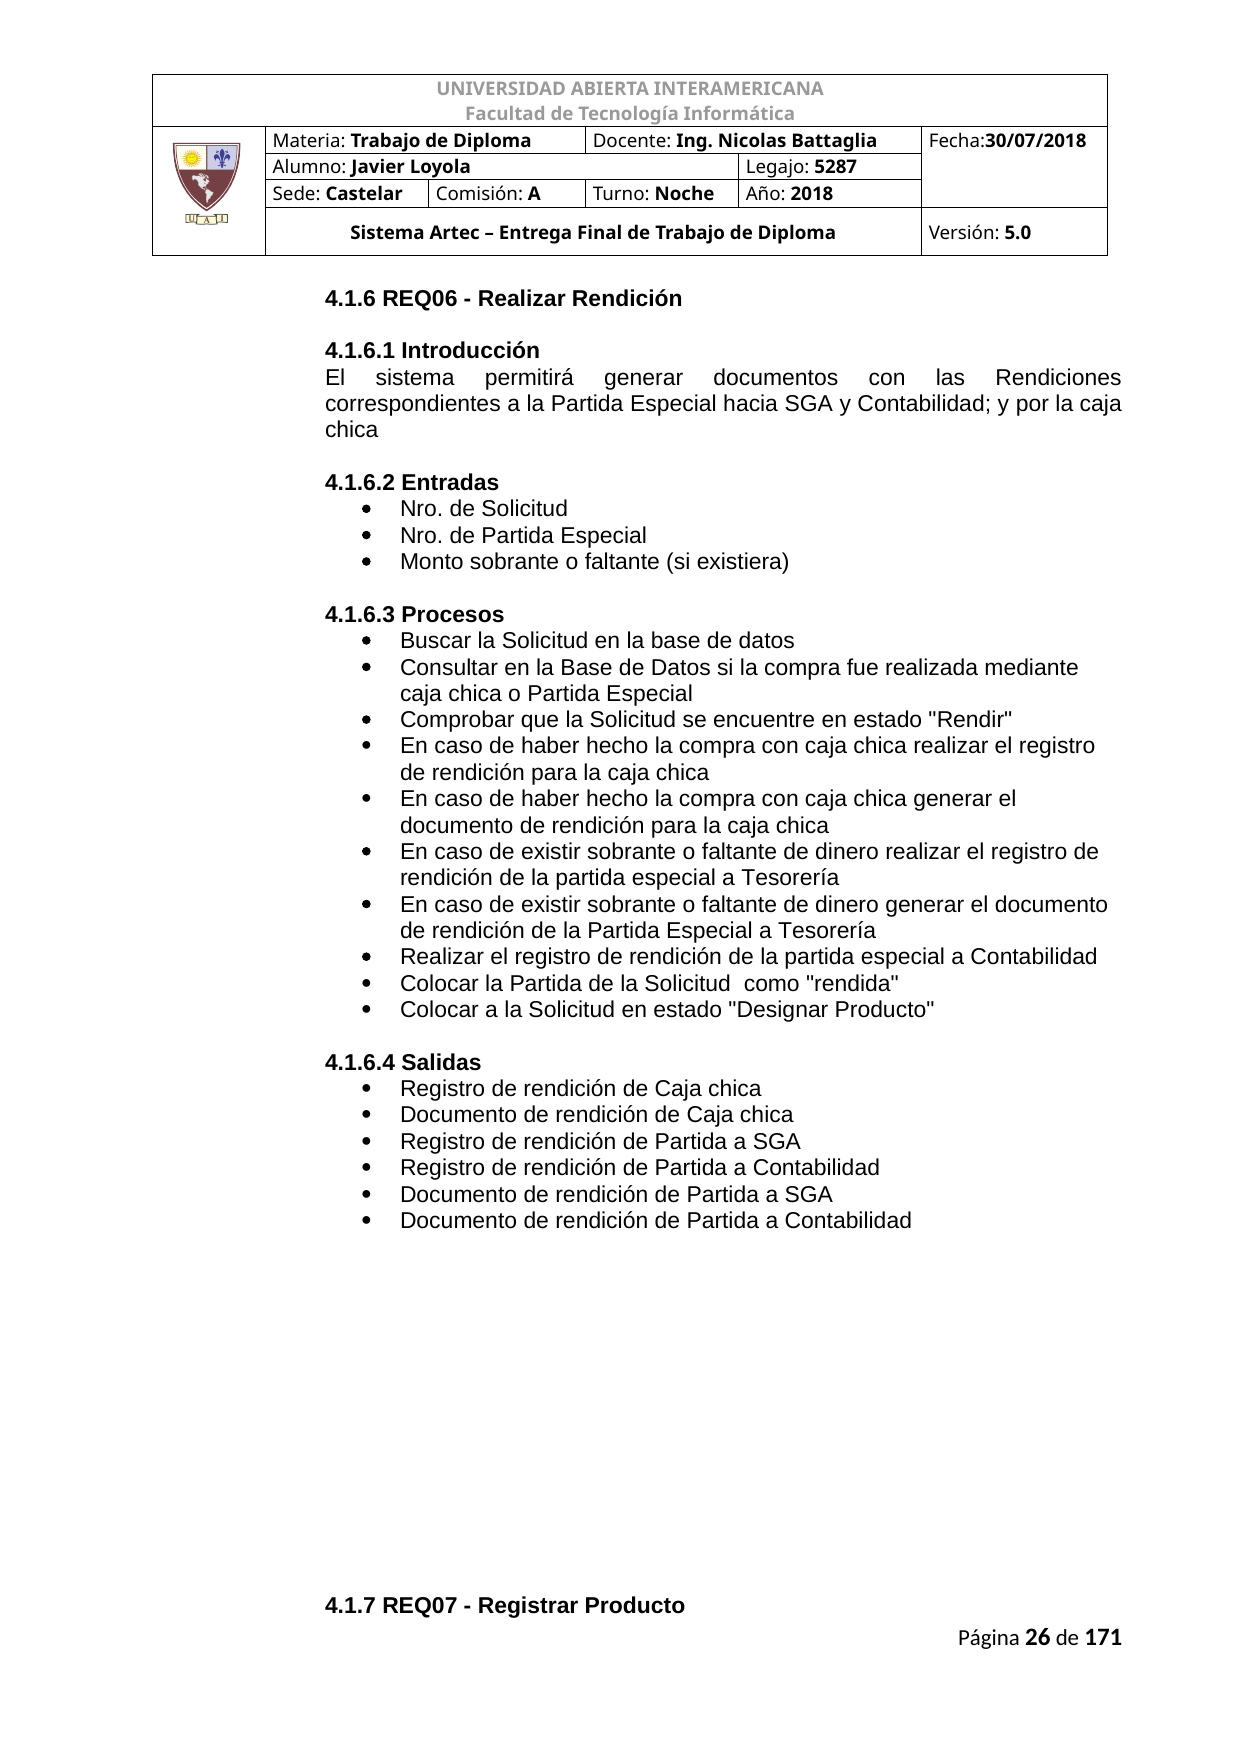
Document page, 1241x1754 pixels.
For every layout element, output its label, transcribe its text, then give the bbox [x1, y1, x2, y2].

list Nro. de Solicitud [362, 495, 1122, 522]
list Monto sobrante o faltante (si existiera) [362, 548, 1122, 574]
picture [157, 136, 257, 228]
list Comprobar que la Solicitud se encuentre en estado "Rendir" [362, 706, 1122, 732]
list Registro de rendición de Caja chica [362, 1075, 1122, 1101]
text 4.1.7 REQ07 - Registrar Producto [325, 1592, 1122, 1619]
list En caso de existir sobrante o faltante de dinero realizar el registro de rendición de la partida especial a Tesorería [362, 838, 1122, 891]
list En caso de haber hecho la compra con caja chica generar el documento de rendición para la caja chica [362, 785, 1122, 838]
text 4.1.6.1 Introducción [325, 337, 1122, 363]
list Buscar la Solicitud en la base de datos [362, 627, 1122, 653]
list Colocar a la Solicitud en estado "Designar Producto" [362, 996, 1122, 1022]
list Registro de rendición de Partida a Contabilidad [362, 1154, 1122, 1181]
list Registro de rendición de Partida a SGA [362, 1128, 1122, 1154]
list Realizar el registro de rendición de la partida especial a Contabilidad [362, 943, 1122, 970]
list Documento de rendición de Partida a SGA [362, 1181, 1122, 1207]
list Consultar en la Base de Datos si la compra fue realizada mediante caja chica o Partida Especial [362, 653, 1122, 706]
list En caso de existir sobrante o faltante de dinero generar el documento de rendición de la Partida Especial a Tesorería [362, 891, 1122, 943]
text 4.1.6.4 Salidas [325, 1049, 1122, 1075]
list Documento de rendición de Partida a Contabilidad [362, 1207, 1122, 1233]
text 4.1.6 REQ06 - Realizar Rendición [325, 284, 1122, 311]
list En caso de haber hecho la compra con caja chica realizar el registro de rendición para la caja chica [362, 732, 1122, 785]
list Nro. de Partida Especial [362, 522, 1122, 548]
text El sistema permitirá generar documentos con las Rendiciones correspondientes a la Partida Especial hacia SGA y Contabilidad; y por la caja chica [325, 363, 1122, 443]
list Documento de rendición de Caja chica [362, 1101, 1122, 1128]
list Colocar la Partida de la Solicitud como "rendida" [362, 970, 1122, 996]
text 4.1.6.2 Entradas [325, 469, 1122, 495]
text 4.1.6.3 Procesos [325, 601, 1122, 627]
